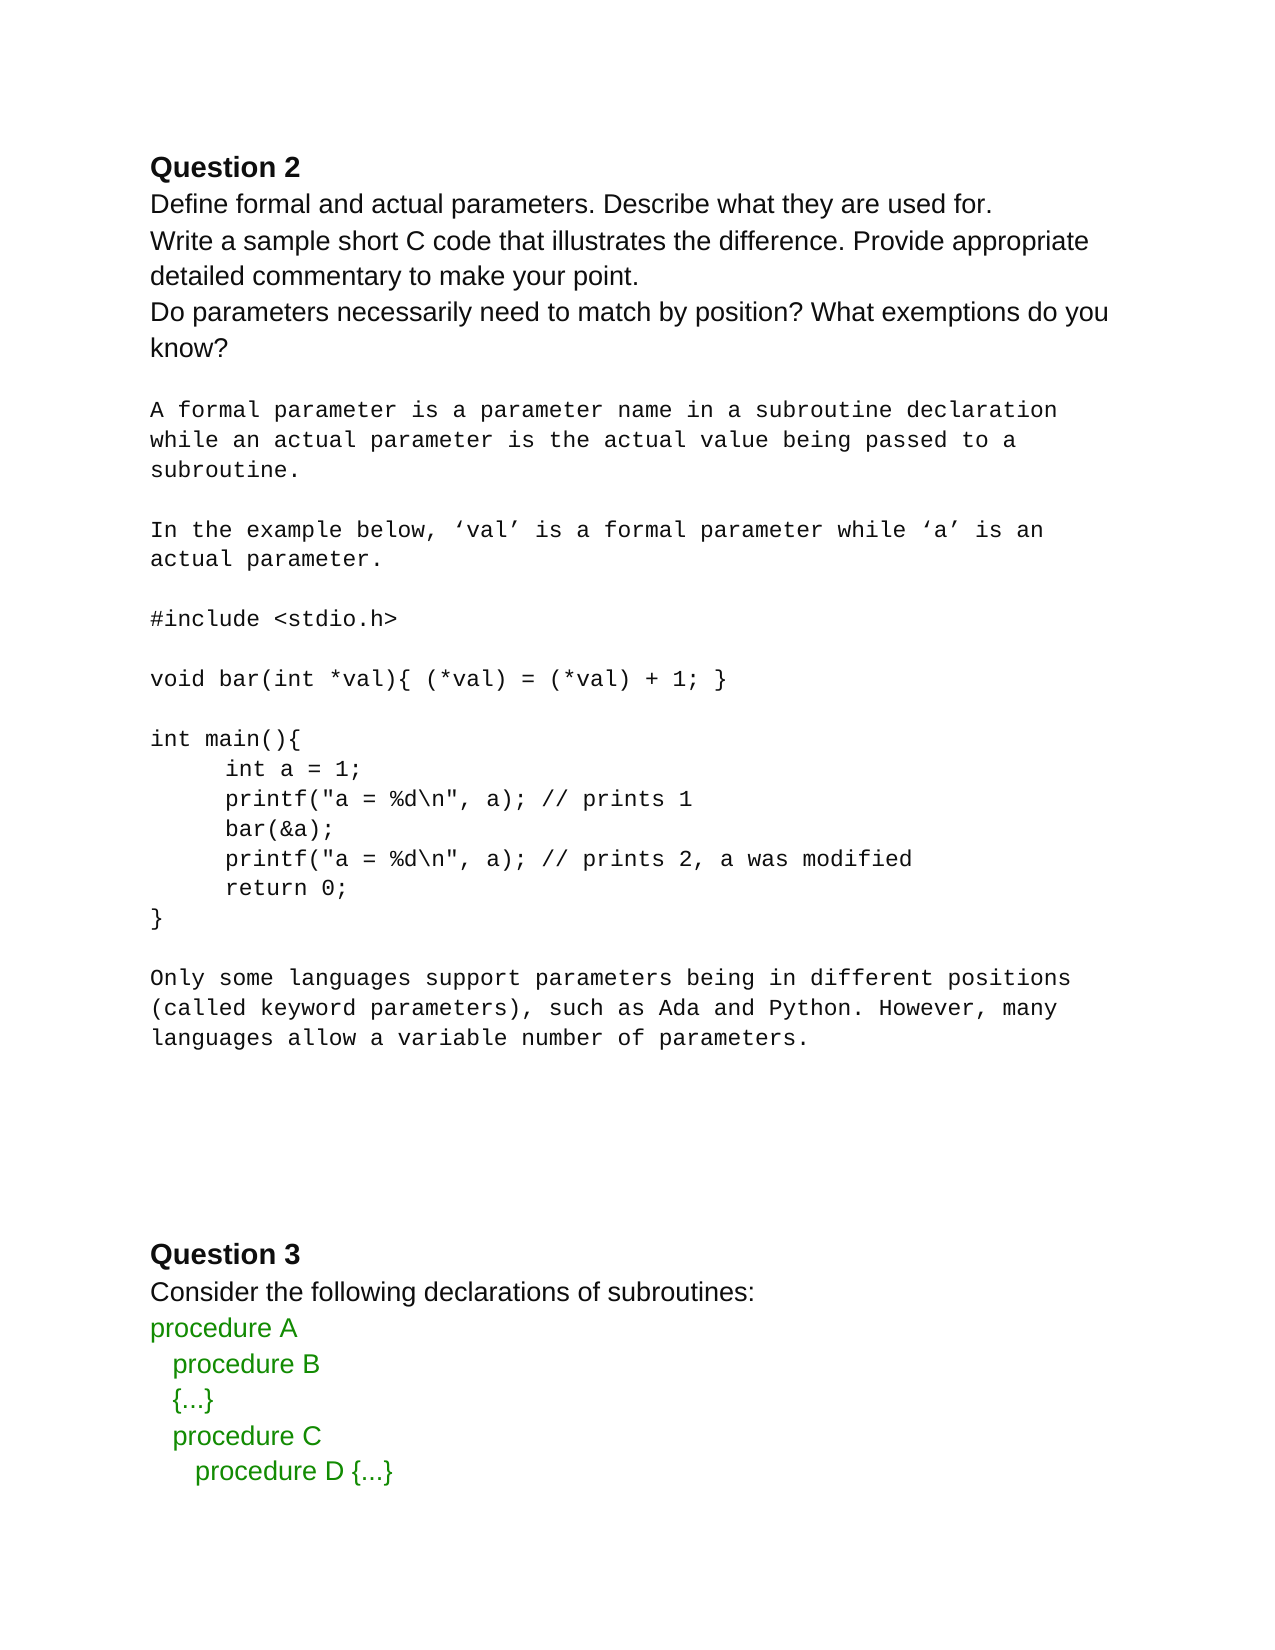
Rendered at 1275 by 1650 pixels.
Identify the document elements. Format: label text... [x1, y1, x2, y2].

text int a = 1; [150, 758, 1125, 783]
text Question 2 [150, 150, 1125, 183]
text Only some languages support parameters being in different positions (called keyword parameters), such as Ada and Python. However, many languages allow a variable number of parameters. [150, 967, 1125, 1052]
text int main(){ [150, 728, 1125, 754]
text printf("a = %d\n", a); // prints 2, a was modified [150, 847, 1125, 873]
text procedure A [150, 1312, 1125, 1343]
text bar(&a); [150, 817, 1125, 843]
text procedure D {...} [150, 1455, 1125, 1487]
text Write a sample short C code that illustrates the difference. Provide appropriate detailed commentary to make your point. [150, 224, 1125, 292]
text {...} [150, 1383, 1125, 1415]
text return 0; [150, 877, 1125, 903]
text #include <stdio.h> [150, 608, 1125, 634]
text Question 3 [150, 1237, 1125, 1271]
text Consider the following declarations of subroutines: [150, 1276, 1125, 1307]
text Do parameters necessarily need to match by position? What exemptions do you know? [150, 296, 1125, 363]
text void bar(int *val){ (*val) = (*val) + 1; } [150, 668, 1125, 694]
text In the example below, ‘val’ is a formal parameter while ‘a’ is an actual parameter. [150, 518, 1125, 574]
text printf("a = %d\n", a); // prints 1 [150, 787, 1125, 813]
text procedure B [150, 1348, 1125, 1379]
text } [150, 907, 1125, 932]
text A formal parameter is a parameter name in a subroutine declaration while an actual parameter is the actual value being passed to a subroutine. [150, 398, 1125, 484]
text procedure C [150, 1419, 1125, 1451]
text Define formal and actual parameters. Describe what they are used for. [150, 188, 1125, 220]
